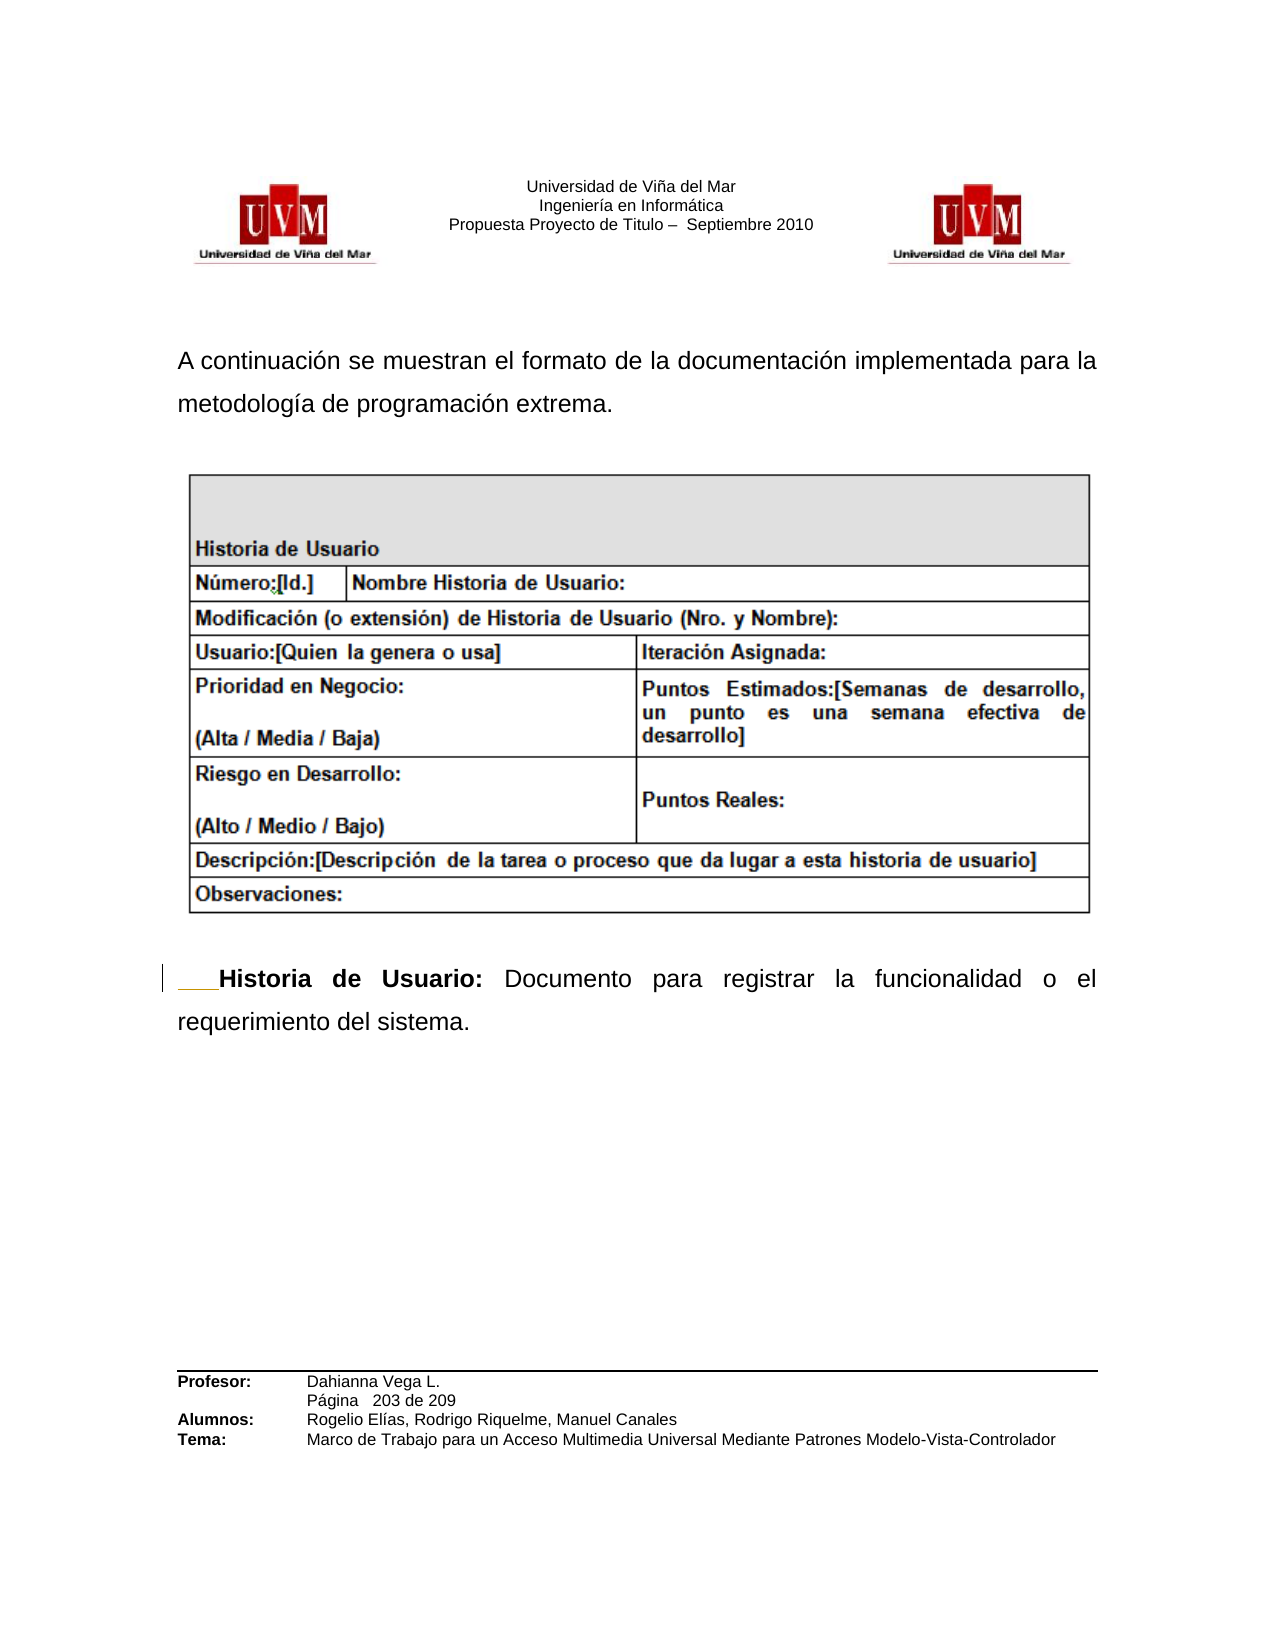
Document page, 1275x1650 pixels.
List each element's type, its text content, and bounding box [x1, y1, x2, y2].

text A continuación se muestran el formato de la documentación implementada para la metodología de programación extrema. [177, 346, 1098, 418]
picture [177, 176, 390, 267]
text Historia de Usuario: Documento para registrar la funcionalidad o el requerimiento del sistema. [177, 964, 1098, 1036]
picture [177, 453, 1098, 929]
picture [871, 176, 1084, 267]
